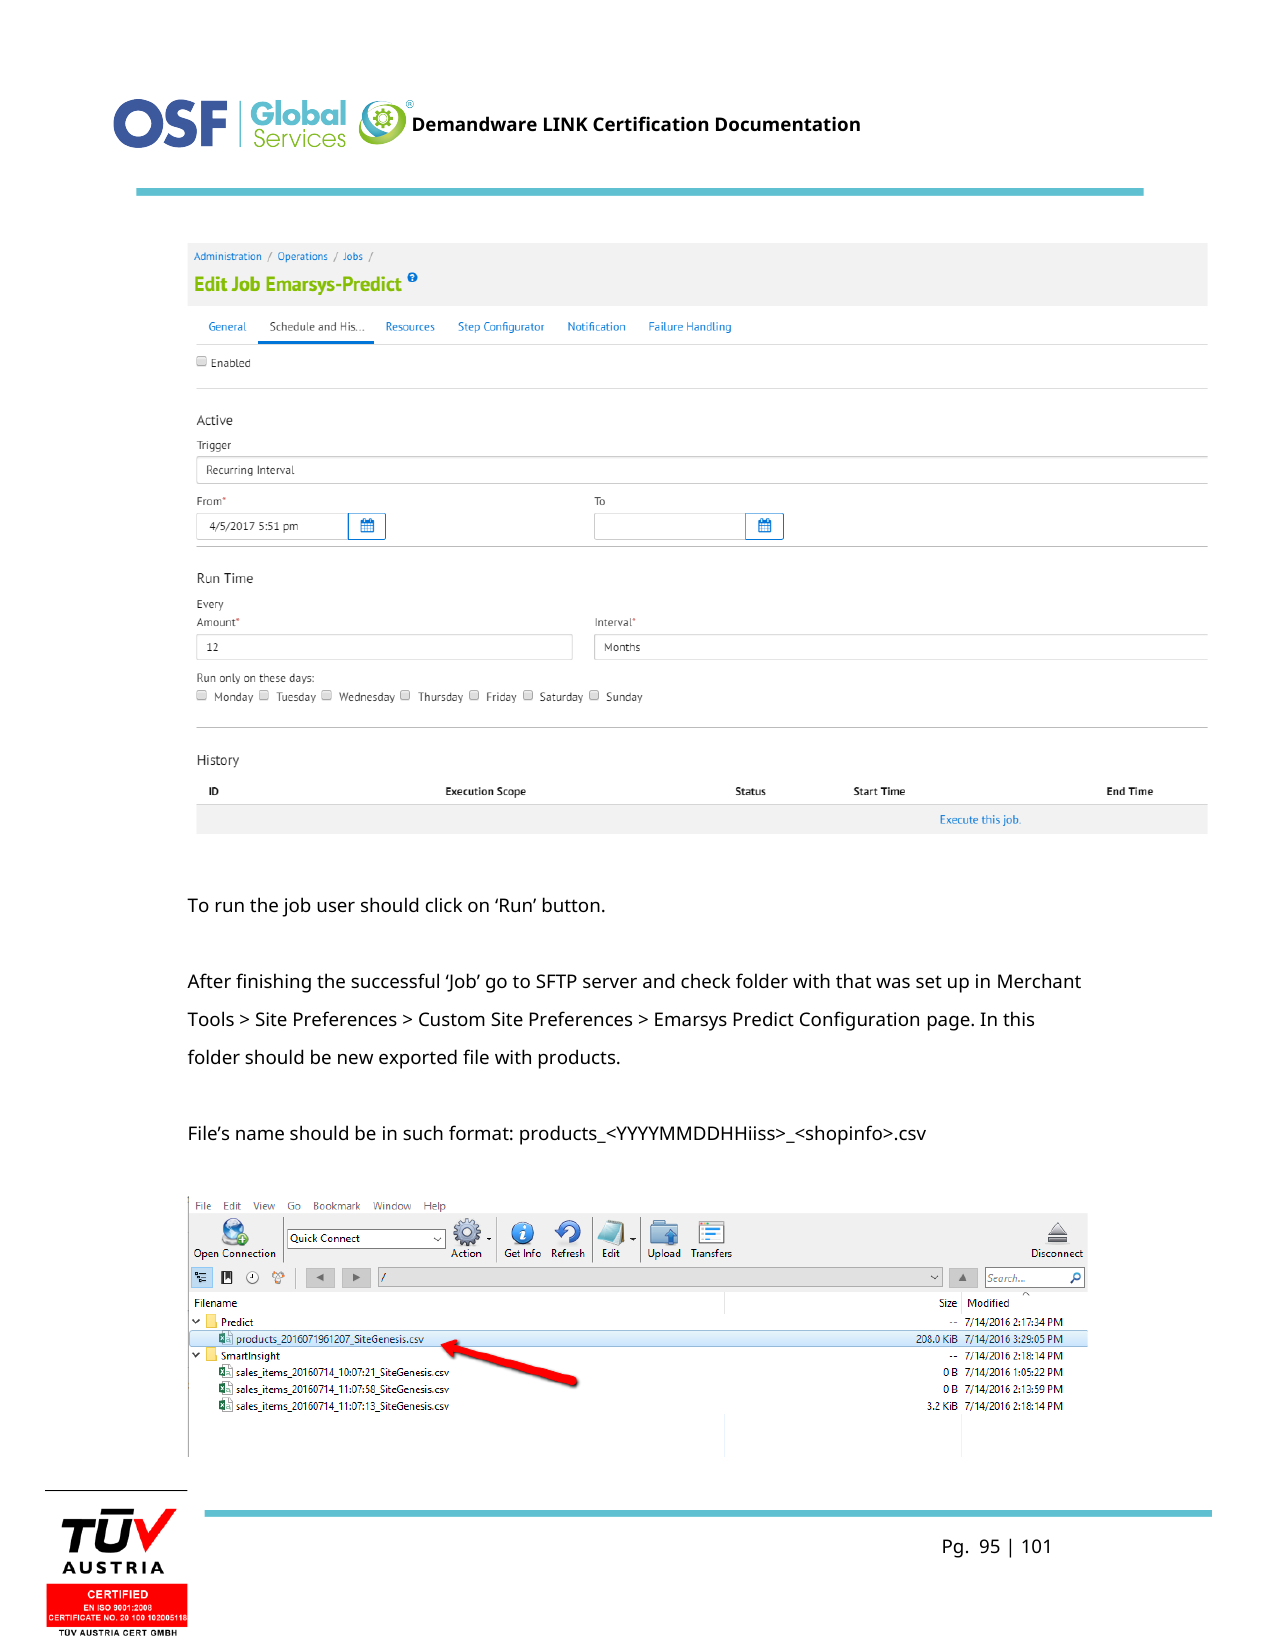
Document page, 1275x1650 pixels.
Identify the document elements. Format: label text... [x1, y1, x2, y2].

picture [113, 99, 414, 148]
text After finishing the successful ‘Job’ go to SFTP server and check folder with that was set up in Merchant Tools > Site Preferences > Custom Site Preferences > Emarsys Predict Configuration page. In this folder should be new exported file with products. [187, 968, 1087, 1070]
text To run the job user should click on ‘Run’ button. [187, 892, 1087, 918]
picture [187, 1196, 1088, 1457]
picture [187, 243, 1208, 843]
picture [204, 1510, 1212, 1517]
text File’s name should be in such format: products_<YYYYMMDDHHiiss>_<shopinfo>.csv [187, 1120, 1087, 1146]
picture [43, 1490, 187, 1634]
picture [136, 188, 1144, 196]
